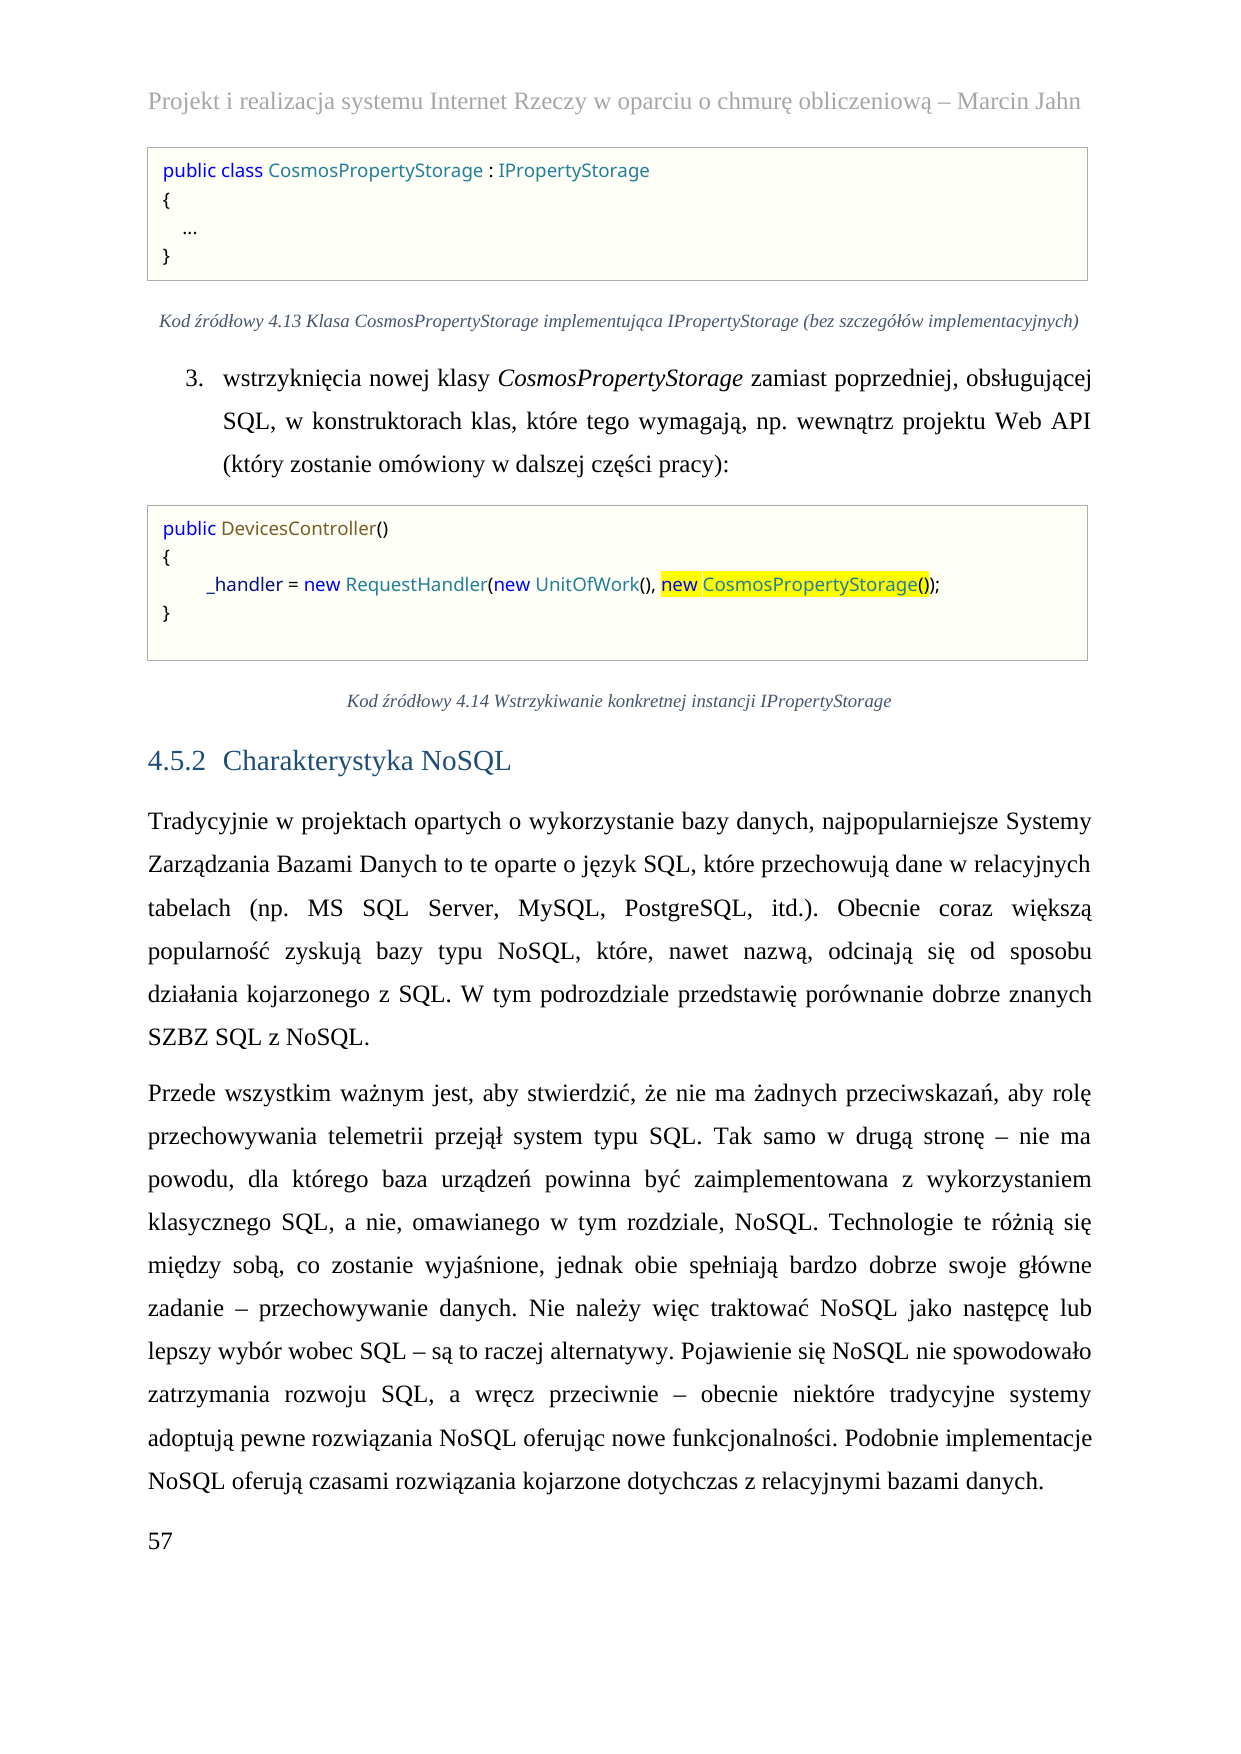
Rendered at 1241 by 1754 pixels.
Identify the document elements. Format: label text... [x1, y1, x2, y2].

subtitle Charakterystyka NoSQL [148, 743, 1093, 777]
text Przede wszystkim ważnym jest, aby stwierdzić, że nie ma żadnych przeciwskazań, aby rolę przechowywania telemetrii przejął system typu SQL. Tak samo w drugą stronę – nie ma powodu, dla którego baza urządzeń powinna być zaimplementowana z wykorzystaniem klasycznego SQL, a nie, omawianego w tym rozdziale, NoSQL. Technologie te różnią się między sobą, co zostanie wyjaśnione, jednak obie spełniają bardzo dobrze swoje główne zadanie – przechowywanie danych. Nie należy więc traktować NoSQL jako następcę lub lepszy wybór wobec SQL – są to raczej alternatywy. Pojawienie się NoSQL nie spowodowało zatrzymania rozwoju SQL, a wręcz przeciwnie – obecnie niektóre tradycyjne systemy adoptują pewne rozwiązania NoSQL oferując nowe funkcjonalności. Podobnie implementacje NoSQL oferują czasami rozwiązania kojarzone dotychczas z relacyjnymi bazami danych. [148, 1078, 1093, 1494]
list wstrzyknięcia nowej klasy CosmosPropertyStorage zamiast poprzedniej, obsługującej SQL, w konstruktorach klas, które tego wymagają, np. wewnątrz projektu Web API (który zostanie omówiony w dalszej części pracy): [185, 363, 1093, 478]
text Tradycyjnie w projektach opartych o wykorzystanie bazy danych, najpopularniejsze Systemy Zarządzania Bazami Danych to te oparte o język SQL, które przechowują dane w relacyjnych tabelach (np. MS SQL Server, MySQL, PostgreSQL, itd.). Obecnie coraz większą popularność zyskują bazy typu NoSQL, które, nawet nazwą, odcinają się od sposobu działania kojarzonego z SQL. W tym podrozdziale przedstawię porównanie dobrze znanych SZBZ SQL z NoSQL. [148, 806, 1093, 1051]
